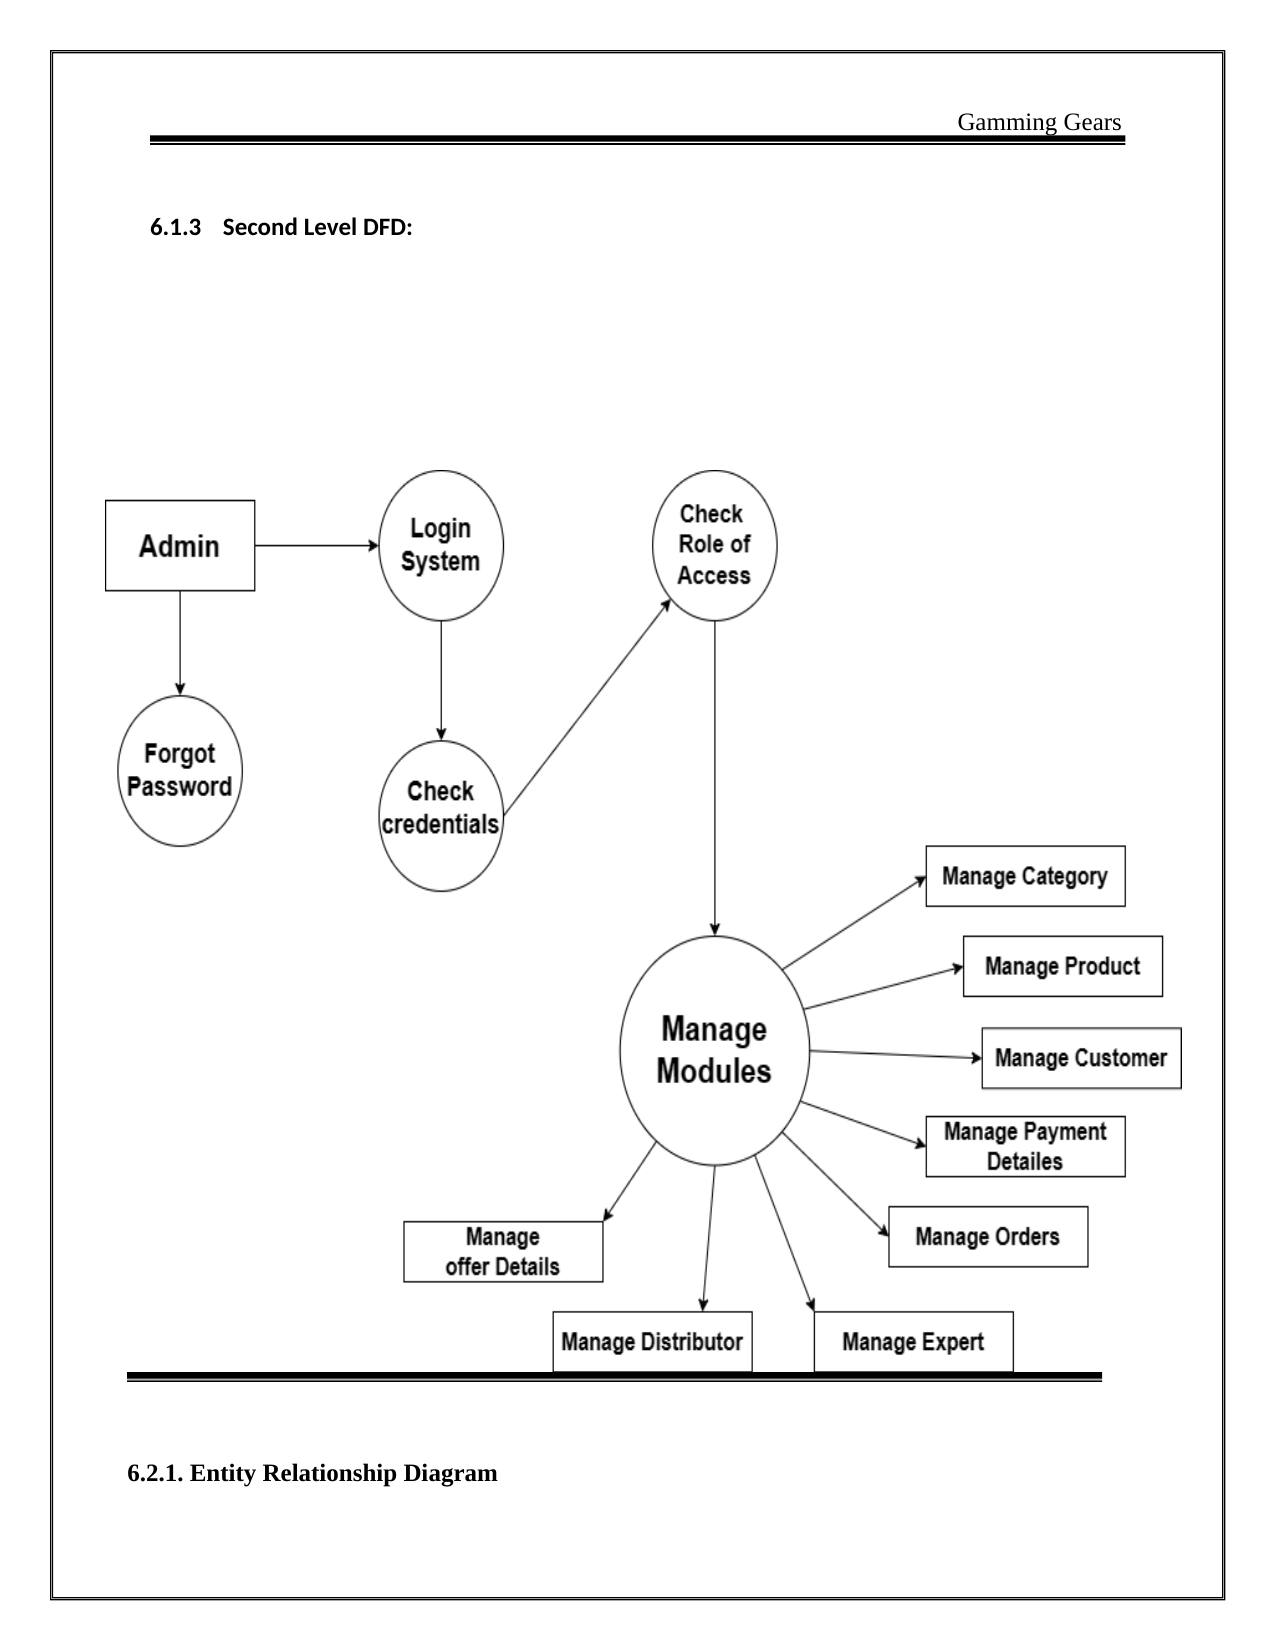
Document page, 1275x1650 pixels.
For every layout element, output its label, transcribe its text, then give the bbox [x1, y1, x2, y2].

text 6.2.1. Entity Relationship Diagram [127, 1458, 1204, 1486]
picture [105, 470, 1182, 1382]
list Second Level DFD: [150, 211, 1204, 241]
